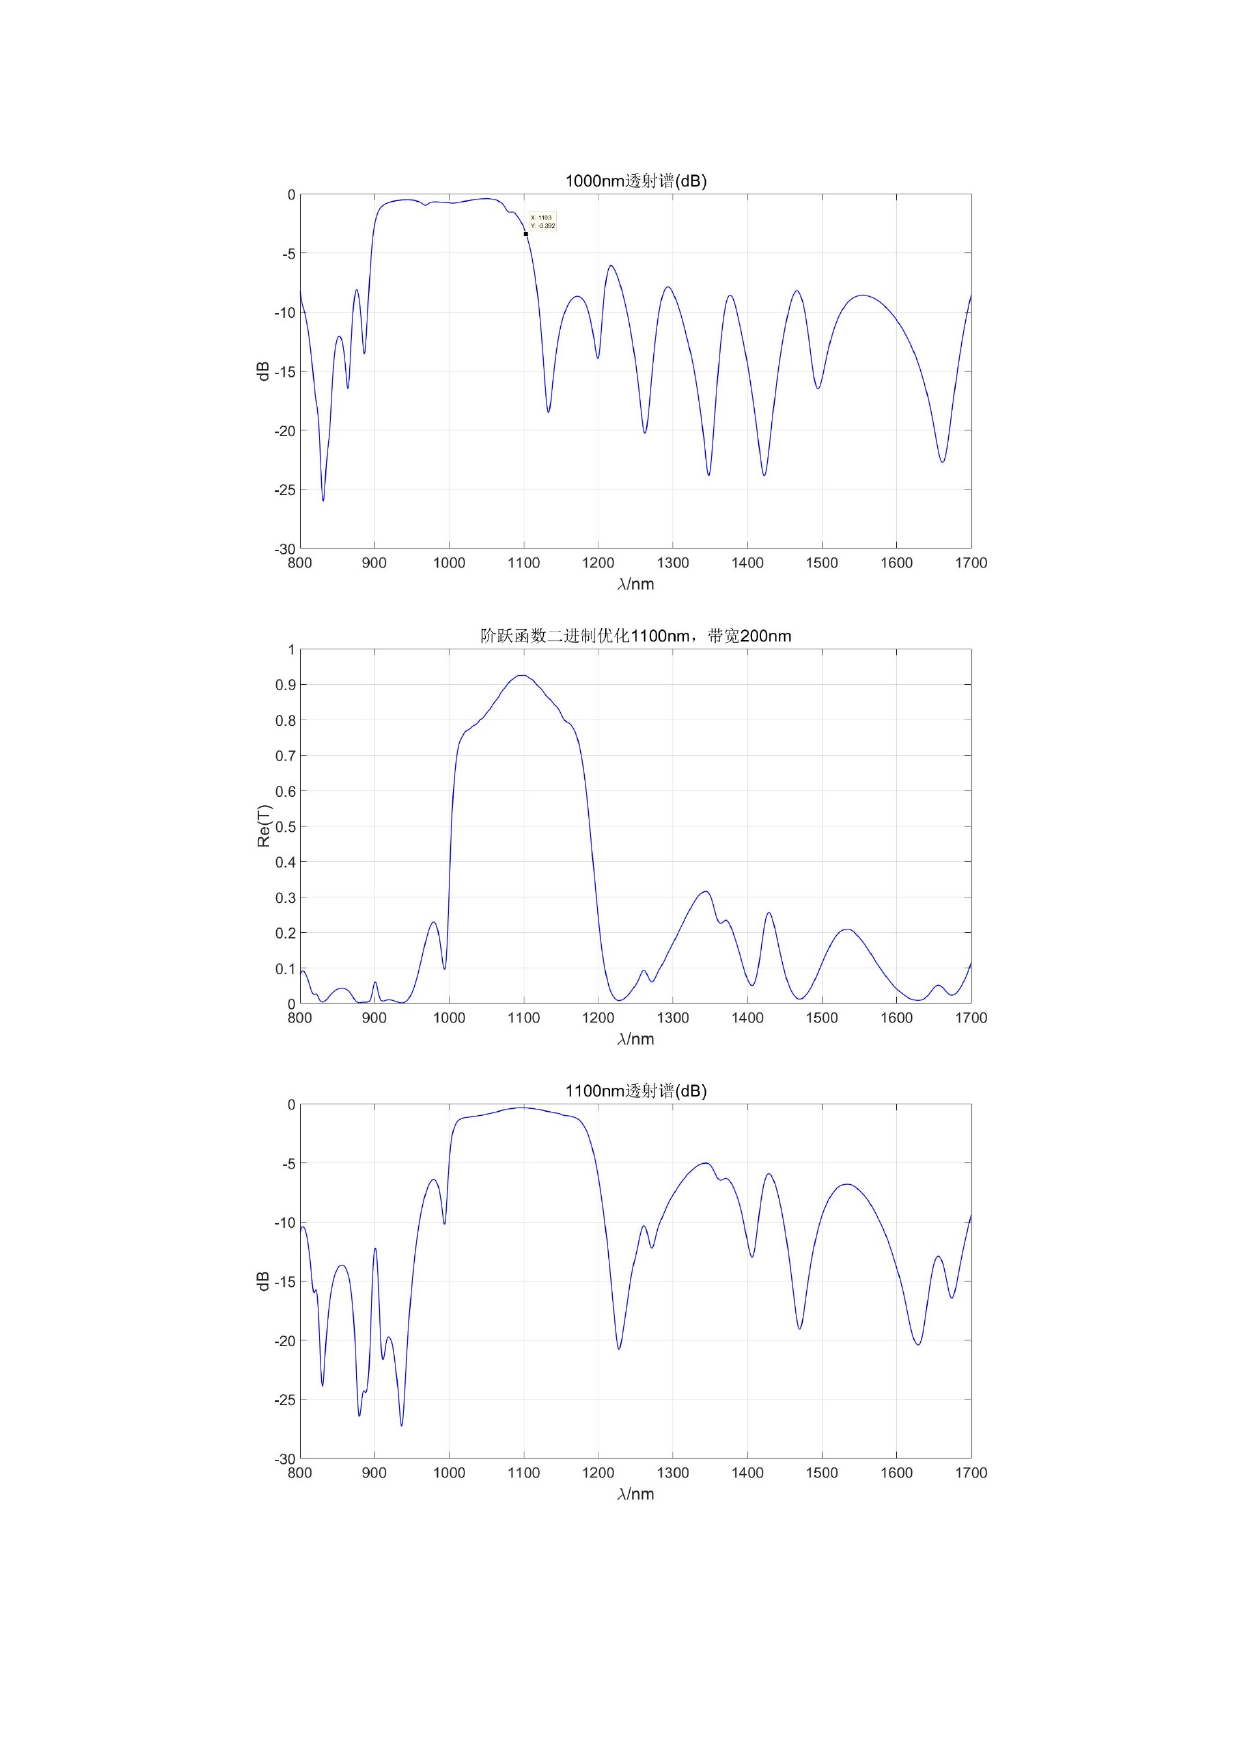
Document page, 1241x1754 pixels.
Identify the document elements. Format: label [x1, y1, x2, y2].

picture [187, 1072, 1053, 1506]
picture [187, 162, 1053, 596]
picture [187, 617, 1053, 1051]
